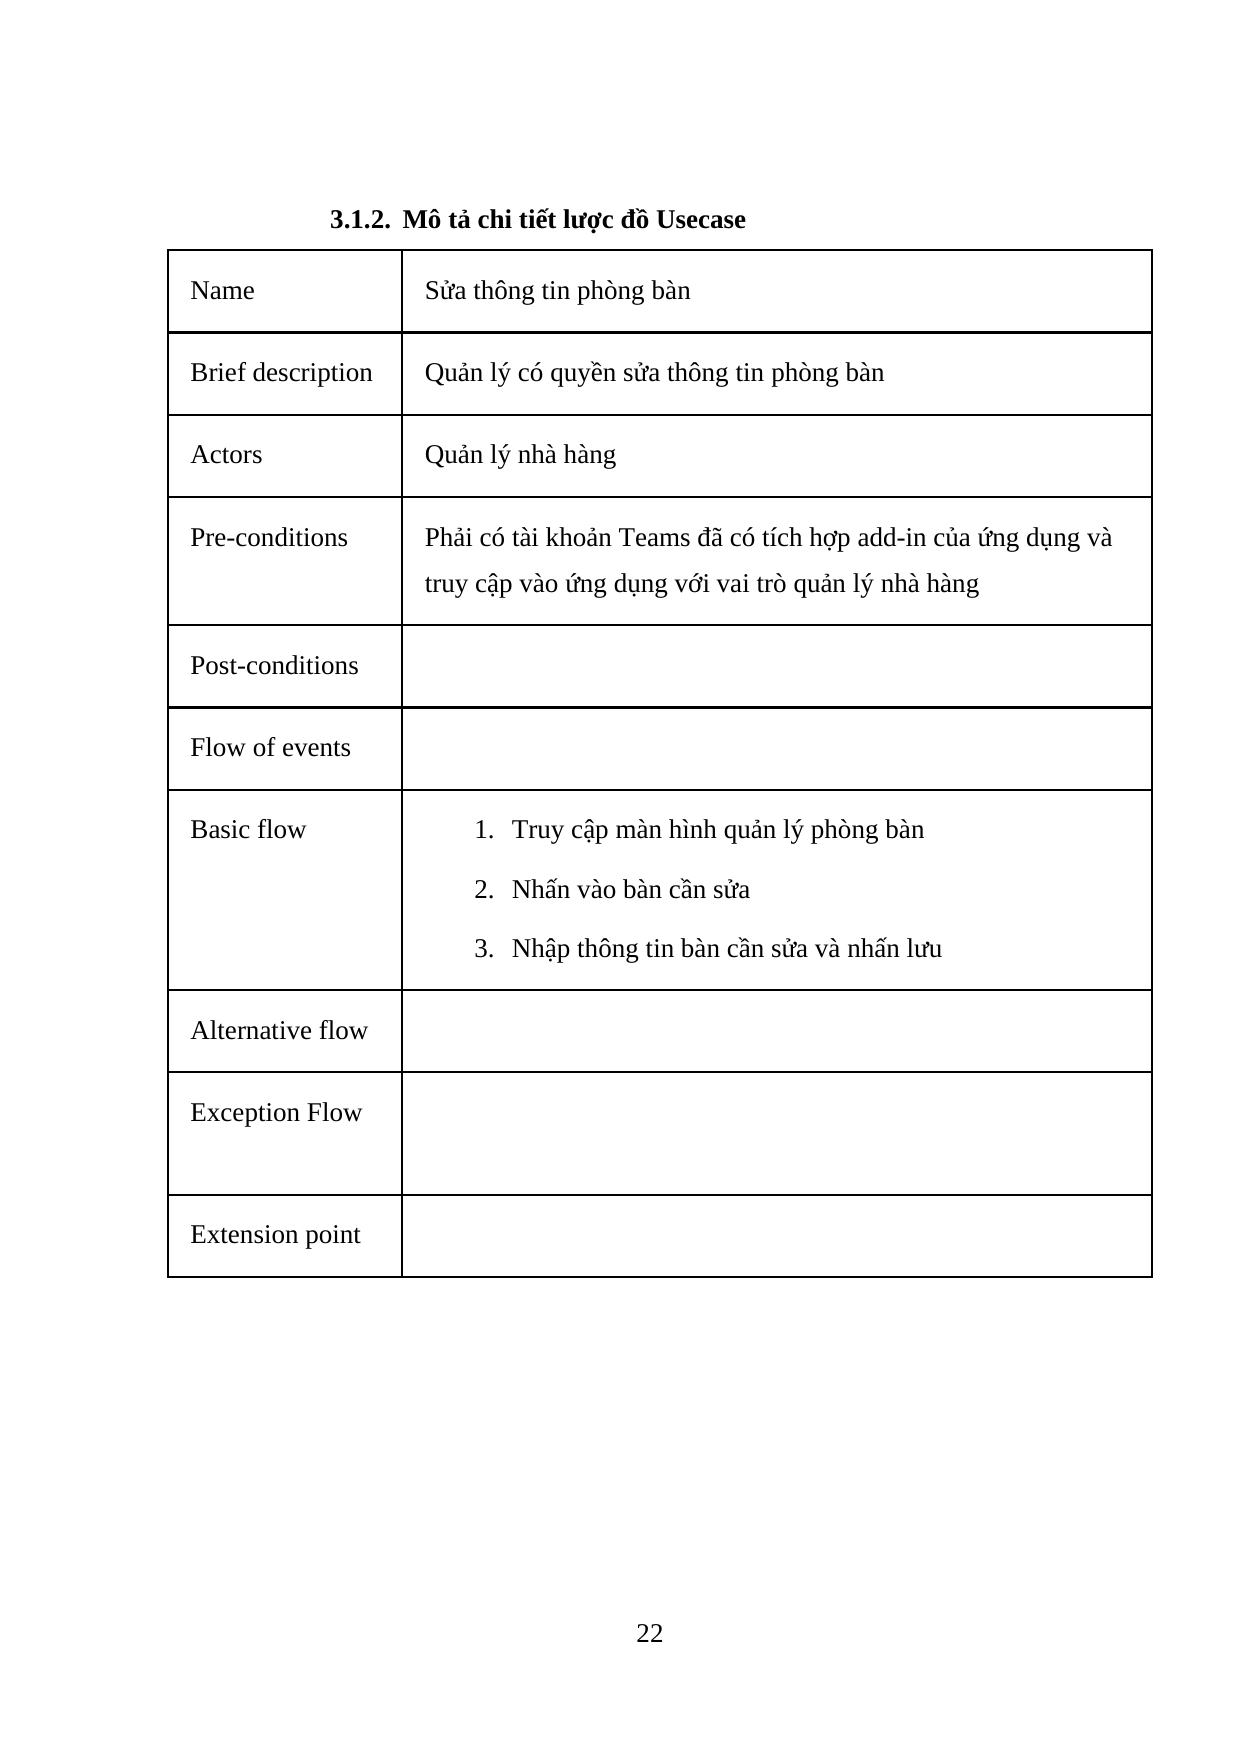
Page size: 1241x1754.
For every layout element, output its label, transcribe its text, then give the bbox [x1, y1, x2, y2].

table_cell Exception Flow [169, 1073, 401, 1193]
table_cell [403, 1073, 1151, 1193]
table_header Sửa thông tin phòng bàn [403, 251, 1151, 331]
table_cell [403, 626, 1151, 706]
table_cell Extension point [169, 1196, 401, 1276]
table_cell Alternative flow [169, 991, 401, 1071]
table_header Name [169, 251, 401, 331]
table_cell Pre-conditions [169, 498, 401, 624]
table_cell Quản lý có quyền sửa thông tin phòng bàn [403, 334, 1151, 413]
table_cell Truy cập màn hình quản lý phòng bàn Nhấn vào bàn cần sửa Nhập thông tin bàn cần sửa và nhấn lưu [403, 791, 1151, 989]
table_cell Actors [169, 416, 401, 496]
table_cell Post-conditions [169, 626, 401, 706]
table_cell Basic flow [169, 791, 401, 989]
table_cell Quản lý nhà hàng [403, 416, 1151, 496]
subtitle Mô tả chi tiết lược đồ Usecase [271, 203, 1122, 234]
table_cell Brief description [169, 334, 401, 413]
table_cell Phải có tài khoản Teams đã có tích hợp add-in của ứng dụng và truy cập vào ứng dụng với vai trò quản lý nhà hàng [403, 498, 1151, 624]
table_cell [403, 709, 1151, 788]
table_cell [403, 1196, 1151, 1276]
table_cell Flow of events [169, 709, 401, 788]
table_cell [403, 991, 1151, 1071]
